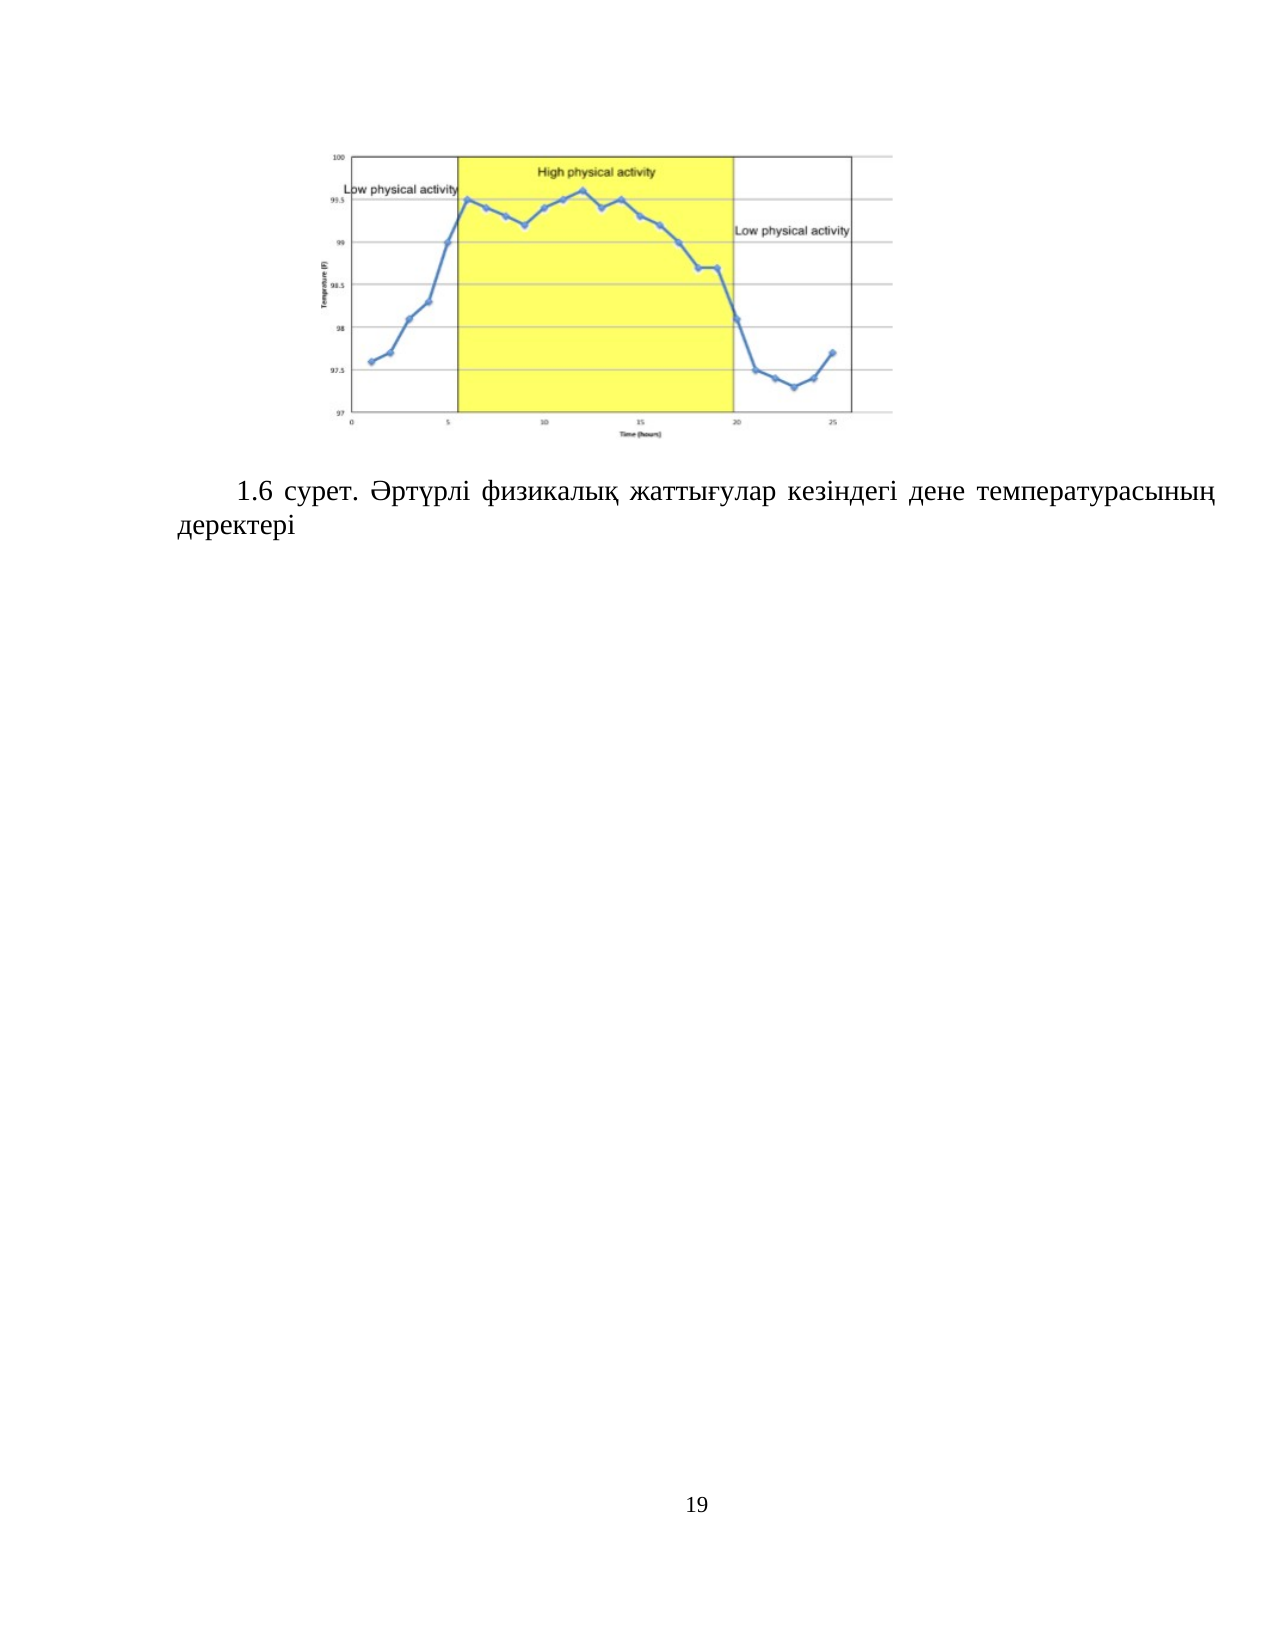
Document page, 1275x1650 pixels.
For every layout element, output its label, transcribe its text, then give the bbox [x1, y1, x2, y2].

text 1.6 сурет. Әртүрлі физикалық жаттығулар кезіндегі дене температурасының деректері [177, 473, 1216, 541]
picture [321, 154, 893, 440]
